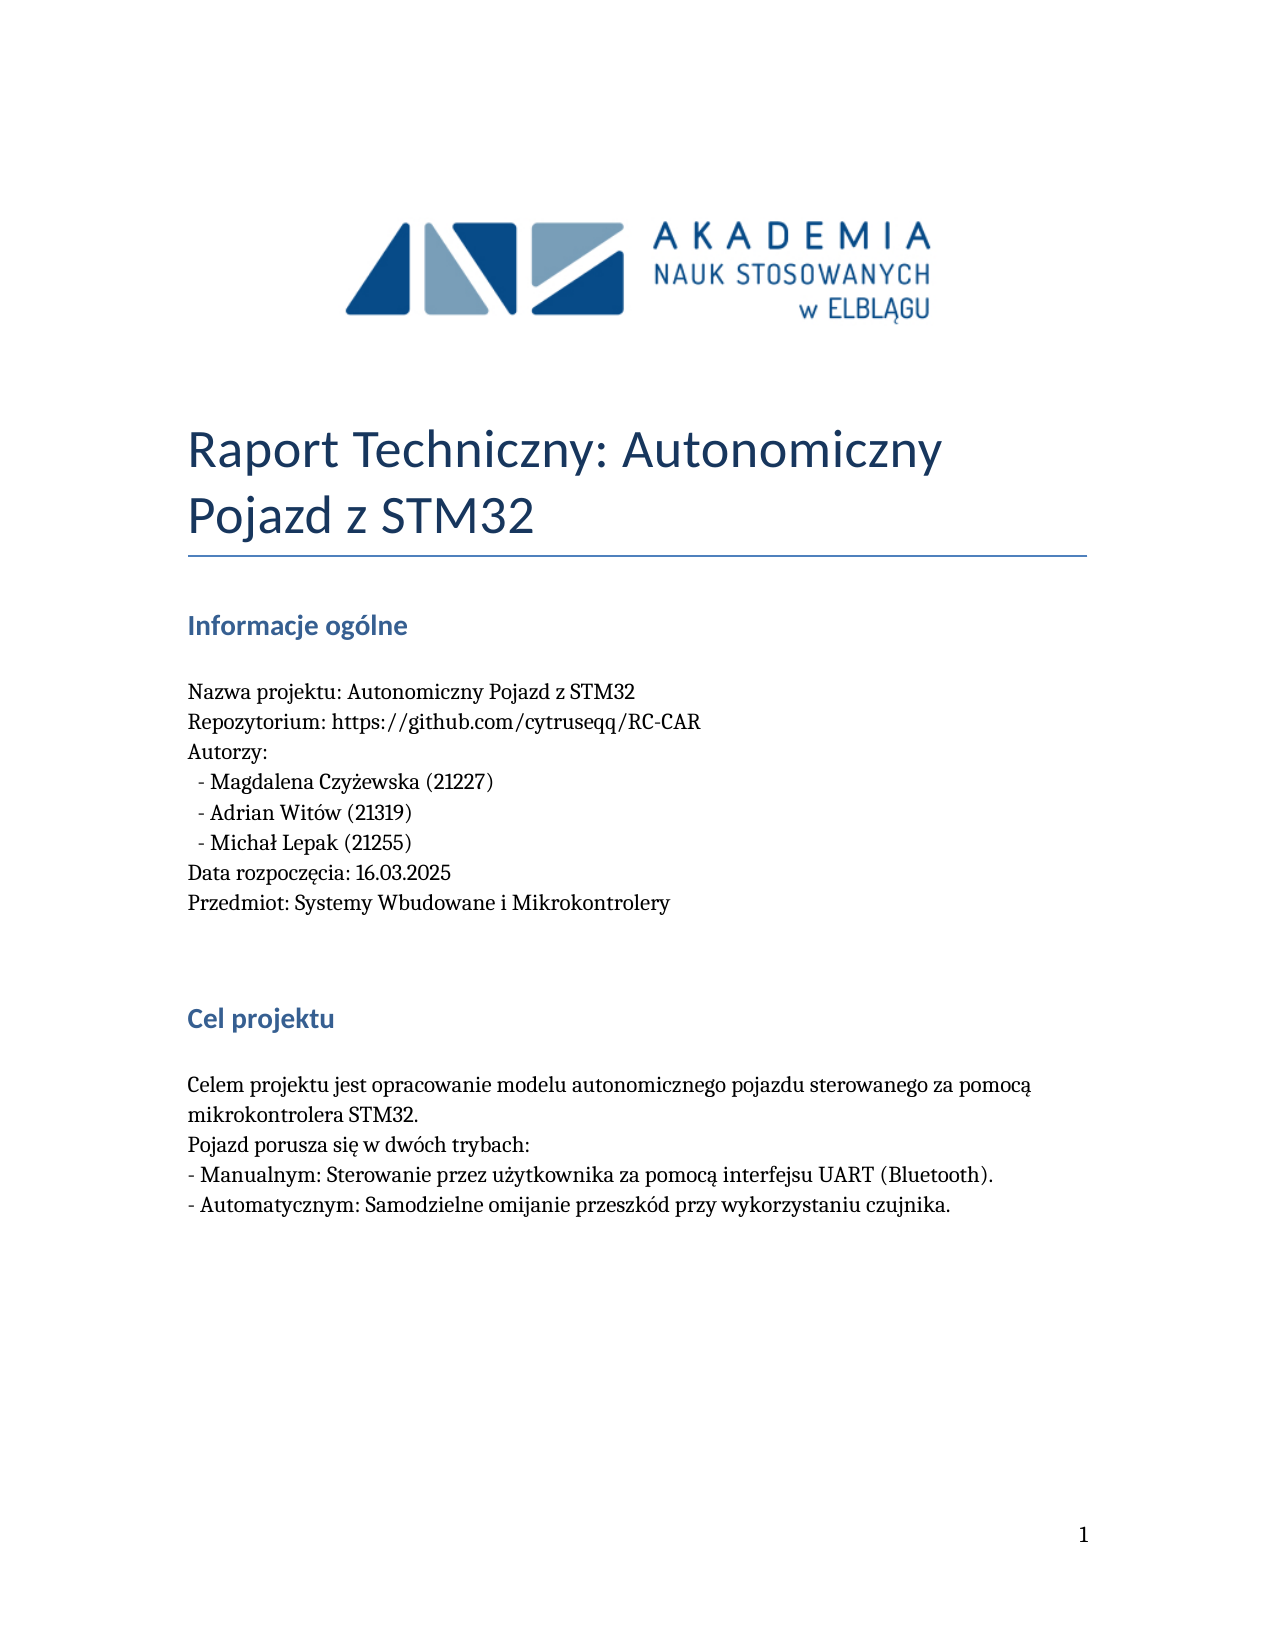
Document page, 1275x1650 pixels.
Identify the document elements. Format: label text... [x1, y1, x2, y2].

title Raport Techniczny: Autonomiczny Pojazd z STM32 [187, 216, 1087, 557]
text Nazwa projektu: Autonomiczny Pojazd z STM32 Repozytorium: https://github.com/cytruseqq/RC-CAR Autorzy: - Magdalena Czyżewska (21227) - Adrian Witów (21319) - Michał Lepak (21255) Data rozpoczęcia: 16.03.2025 Przedmiot: Systemy Wbudowane i Mikrokontrolery [187, 648, 1087, 946]
subtitle Cel projektu [187, 1000, 1087, 1036]
subtitle Informacje ogólne [187, 607, 1087, 643]
text Celem projektu jest opracowanie modelu autonomicznego pojazdu sterowanego za pomocą mikrokontrolera STM32. Pojazd porusza się w dwóch trybach: - Manualnym: Sterowanie przez użytkownika za pomocą interfejsu UART (Bluetooth). - Automatycznym: Samodzielne omijanie przeszkód przy wykorzystaniu czujnika. [187, 1041, 1087, 1219]
picture [270, 150, 1001, 391]
